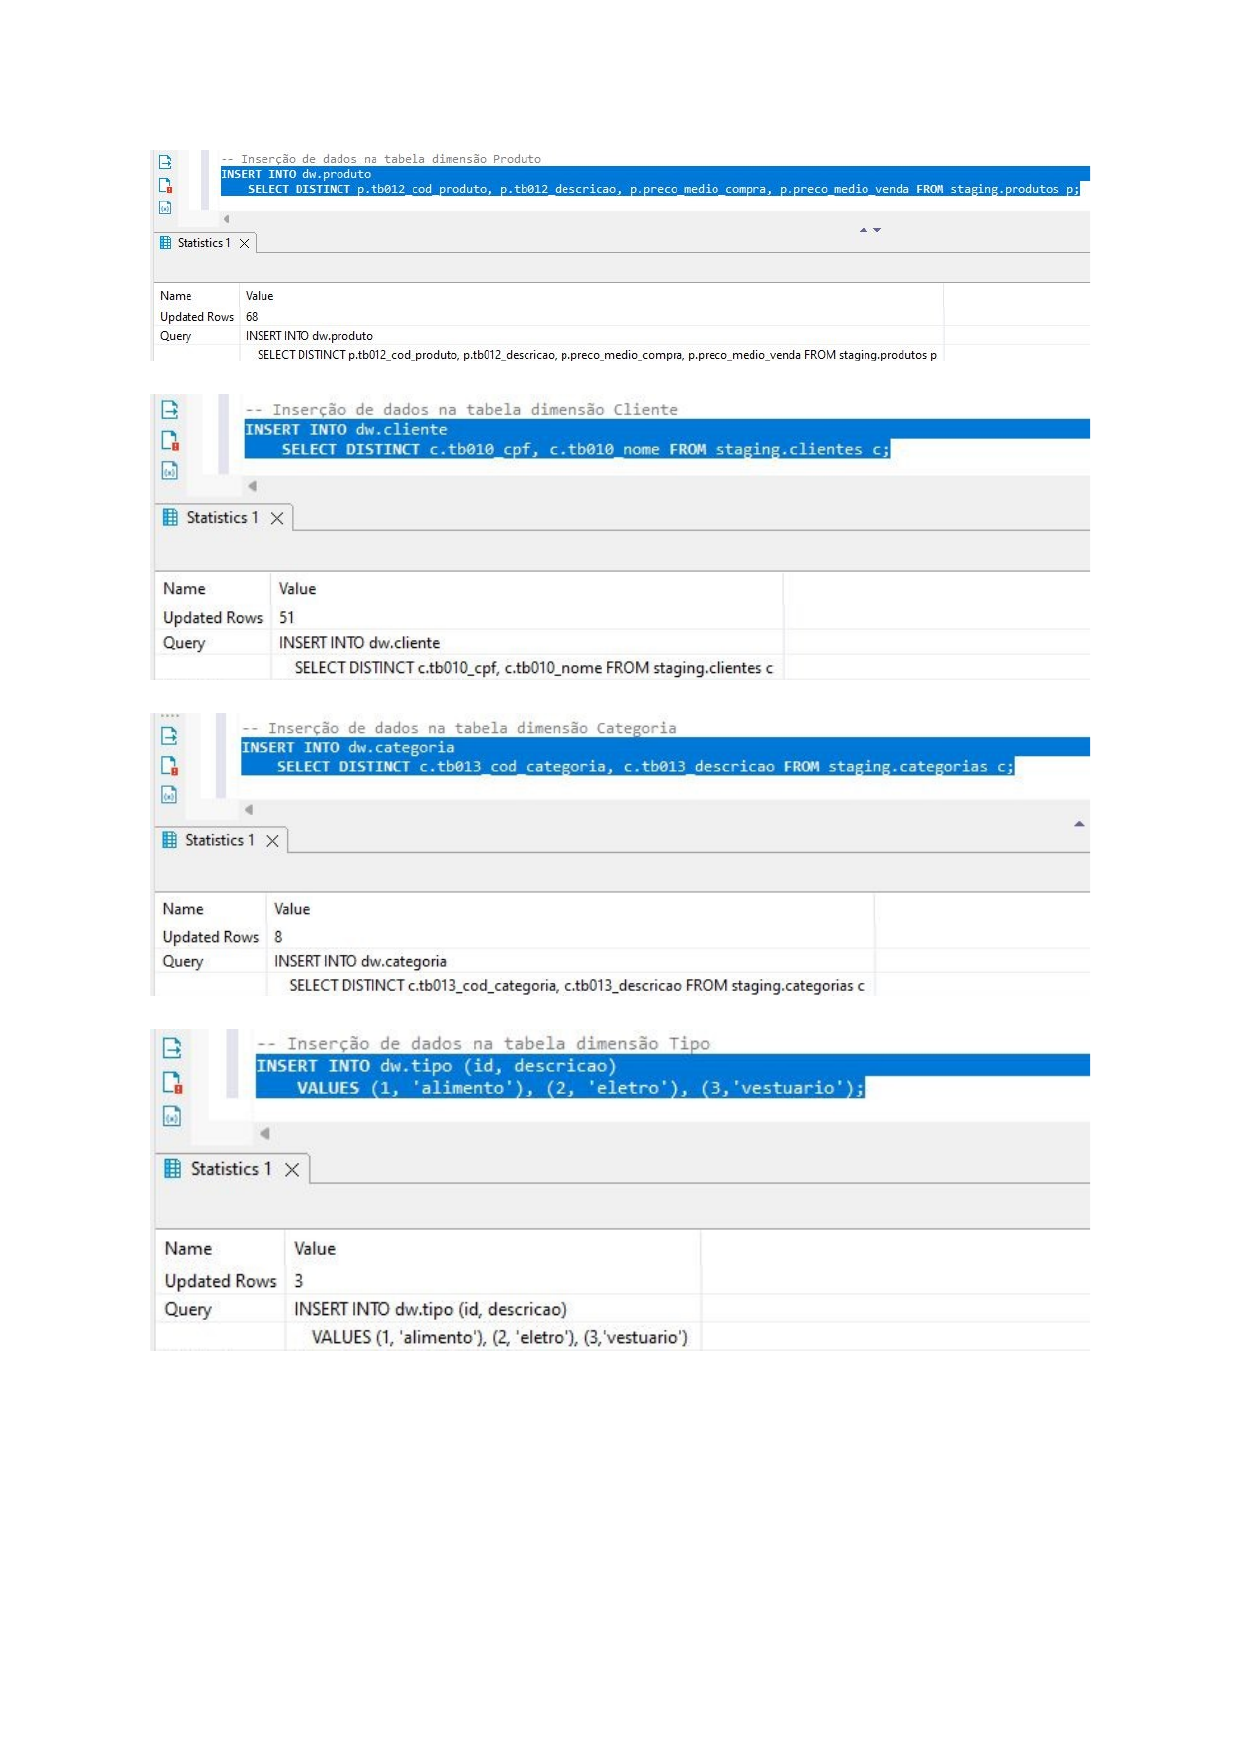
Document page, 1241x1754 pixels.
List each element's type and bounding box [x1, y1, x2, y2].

picture [150, 1029, 1091, 1351]
picture [150, 394, 1091, 680]
picture [150, 713, 1091, 996]
picture [150, 150, 1091, 361]
